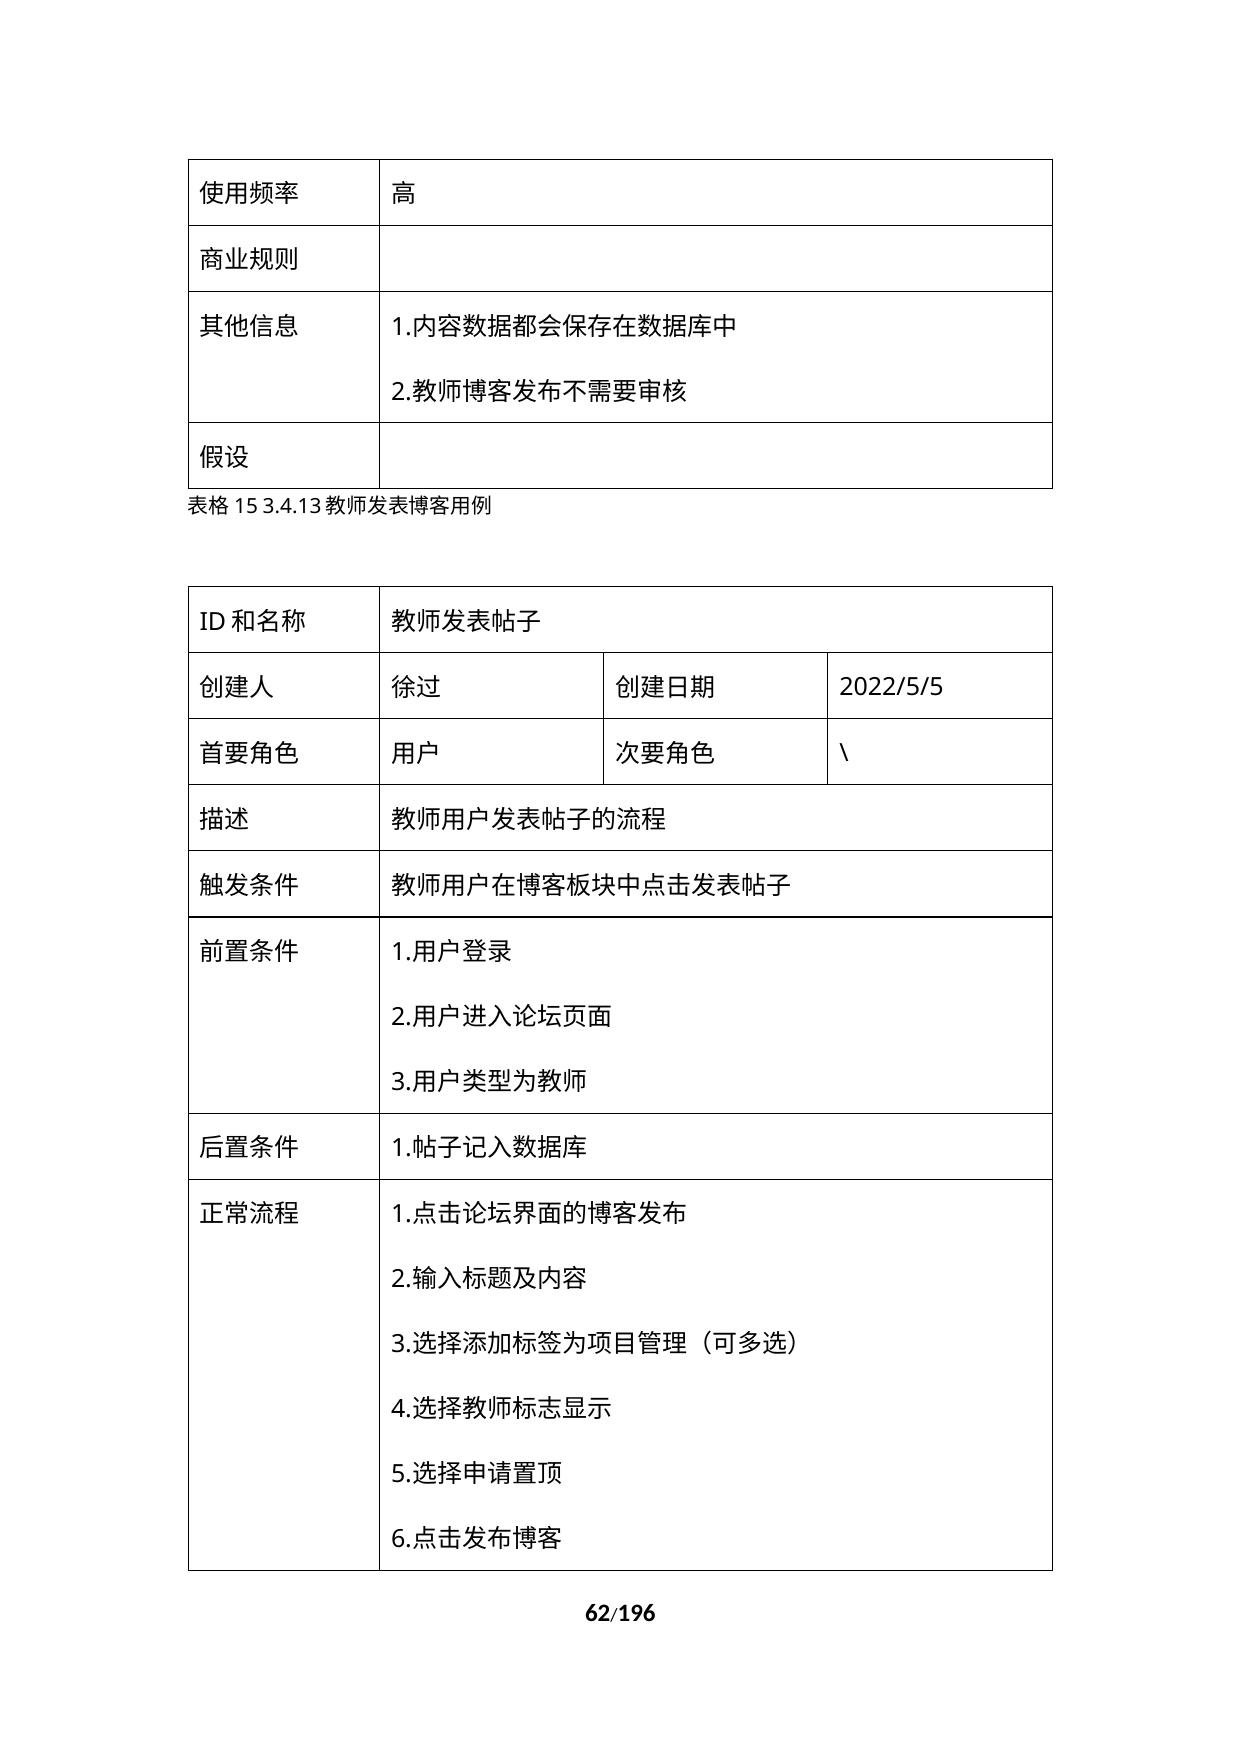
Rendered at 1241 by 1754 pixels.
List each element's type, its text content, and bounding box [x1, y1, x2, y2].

table_cell 前置条件 [189, 918, 379, 1112]
table_cell 2022/5/5 [828, 653, 1052, 718]
table_cell 假设 [189, 423, 379, 488]
table_cell 1.内容数据都会保存在数据库中 2.教师博客发布不需要审核 [380, 292, 1052, 422]
table_cell 用户 [380, 719, 603, 784]
text 表格 15 3.4.13教师发表博客用例 [187, 489, 1053, 521]
table_cell [380, 423, 1052, 488]
table_cell 创建日期 [604, 653, 827, 718]
table_cell 次要角色 [604, 719, 827, 784]
table_cell 教师用户发表帖子的流程 [380, 785, 1052, 850]
table_cell 1.帖子记入数据库 [380, 1114, 1052, 1178]
table_header ID和名称 [189, 587, 379, 652]
table_cell 描述 [189, 785, 379, 850]
table_cell 商业规则 [189, 226, 379, 291]
table_cell 创建人 [189, 653, 379, 718]
table_cell 1.用户登录 2.用户进入论坛页面 3.用户类型为教师 [380, 918, 1052, 1112]
table_cell \ [828, 719, 1052, 784]
table_cell 正常流程 [189, 1180, 379, 1569]
table_cell 1.点击论坛界面的博客发布 2.输入标题及内容 3.选择添加标签为项目管理（可多选） 4.选择教师标志显示 5.选择申请置顶 6.点击发布博客 [380, 1180, 1052, 1569]
table_cell 徐过 [380, 653, 603, 718]
table_cell 其他信息 [189, 292, 379, 422]
table_cell 首要角色 [189, 719, 379, 784]
table_cell 高 [380, 160, 1052, 224]
table_cell [380, 226, 1052, 291]
table_cell 教师用户在博客板块中点击发表帖子 [380, 851, 1052, 916]
table_cell 使用频率 [189, 160, 379, 224]
table_cell 触发条件 [189, 851, 379, 916]
table_header 教师发表帖子 [380, 587, 1052, 652]
table_cell 后置条件 [189, 1114, 379, 1178]
